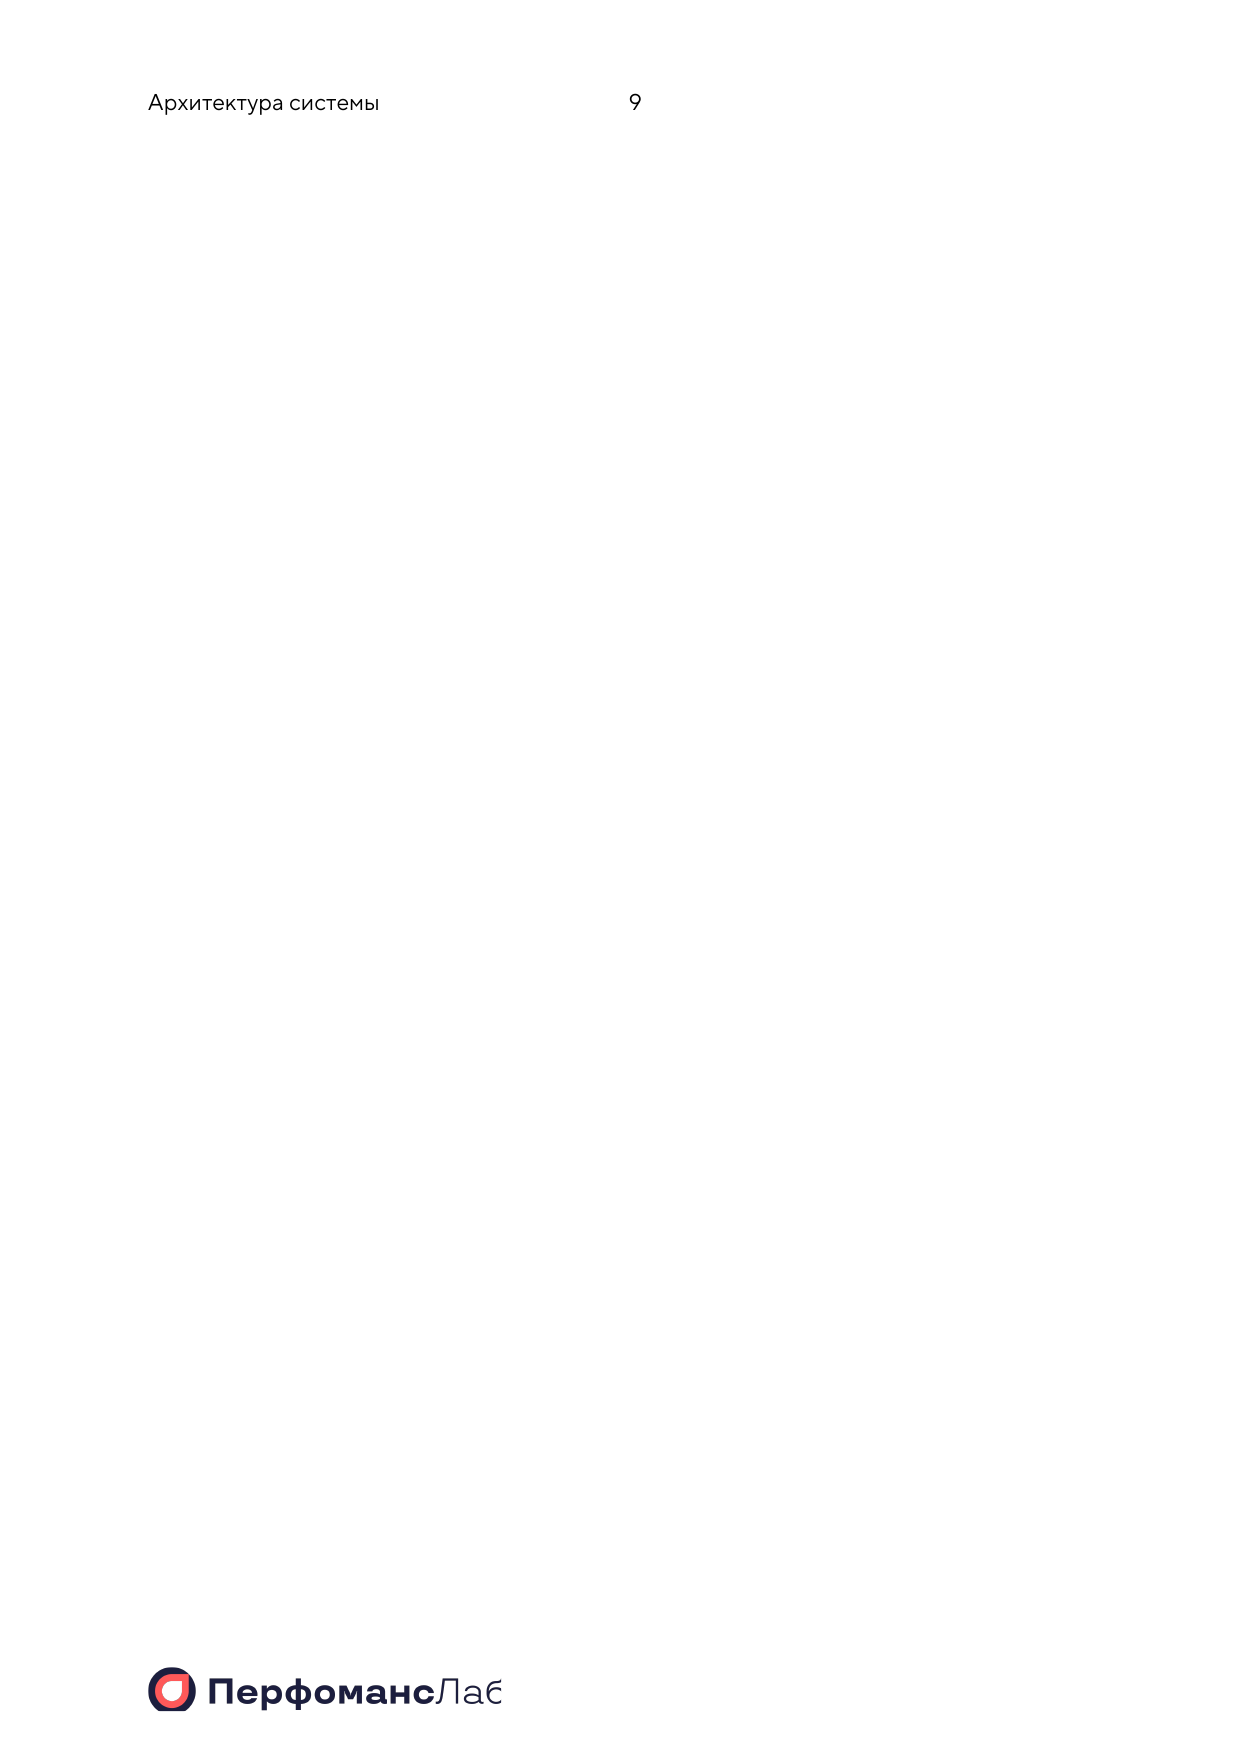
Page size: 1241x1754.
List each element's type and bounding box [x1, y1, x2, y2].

picture [148, 1667, 502, 1712]
